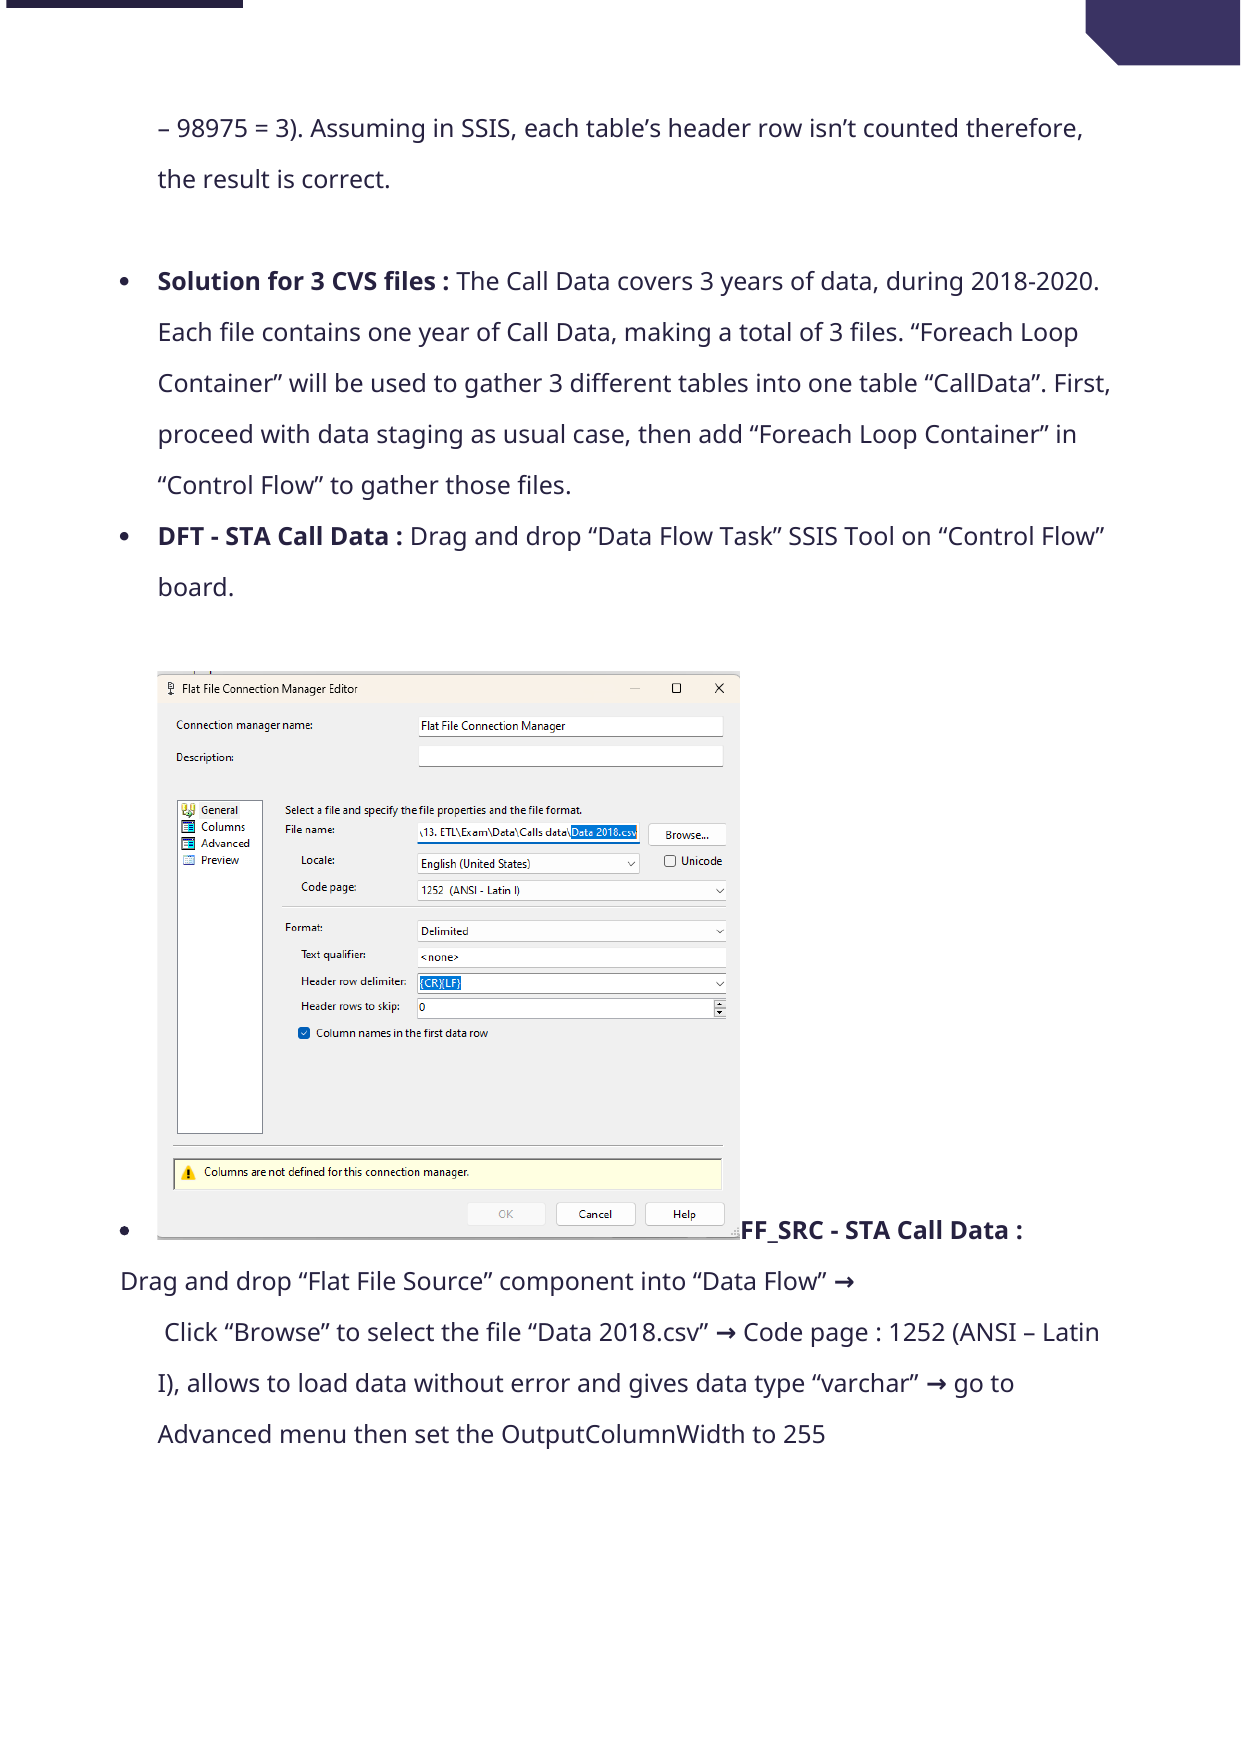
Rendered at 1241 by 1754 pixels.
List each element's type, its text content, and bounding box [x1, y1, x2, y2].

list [157, 110, 1120, 196]
list Drag and drop “Flat File Source” component into “Data Flow” → [120, 1264, 1120, 1298]
list Solution for 3 CVS files : The Call Data covers 3 years of data, during 2018-2020. Each file contains one year of Call Data, making a total of 3 files. “Foreach Loop Container” will be used to gather 3 different tables into one table “CallData”. First, proceed with data staging as usual case, then add “Foreach Loop Container” in “Control Flow” to gather those files. [120, 263, 1120, 502]
list Click “Browse” to select the file “Data 2018.csv” → Code page : 1252 (ANSI – Latin I), allows to load data without error and gives data type “varchar” → go to Advanced menu then set the OutputColumnWidth to 255 [157, 1315, 1120, 1451]
picture [157, 671, 740, 1240]
list DFT - STA Call Data : Drag and drop “Data Flow Task” SSIS Tool on “Control Flow” board. [120, 519, 1120, 604]
